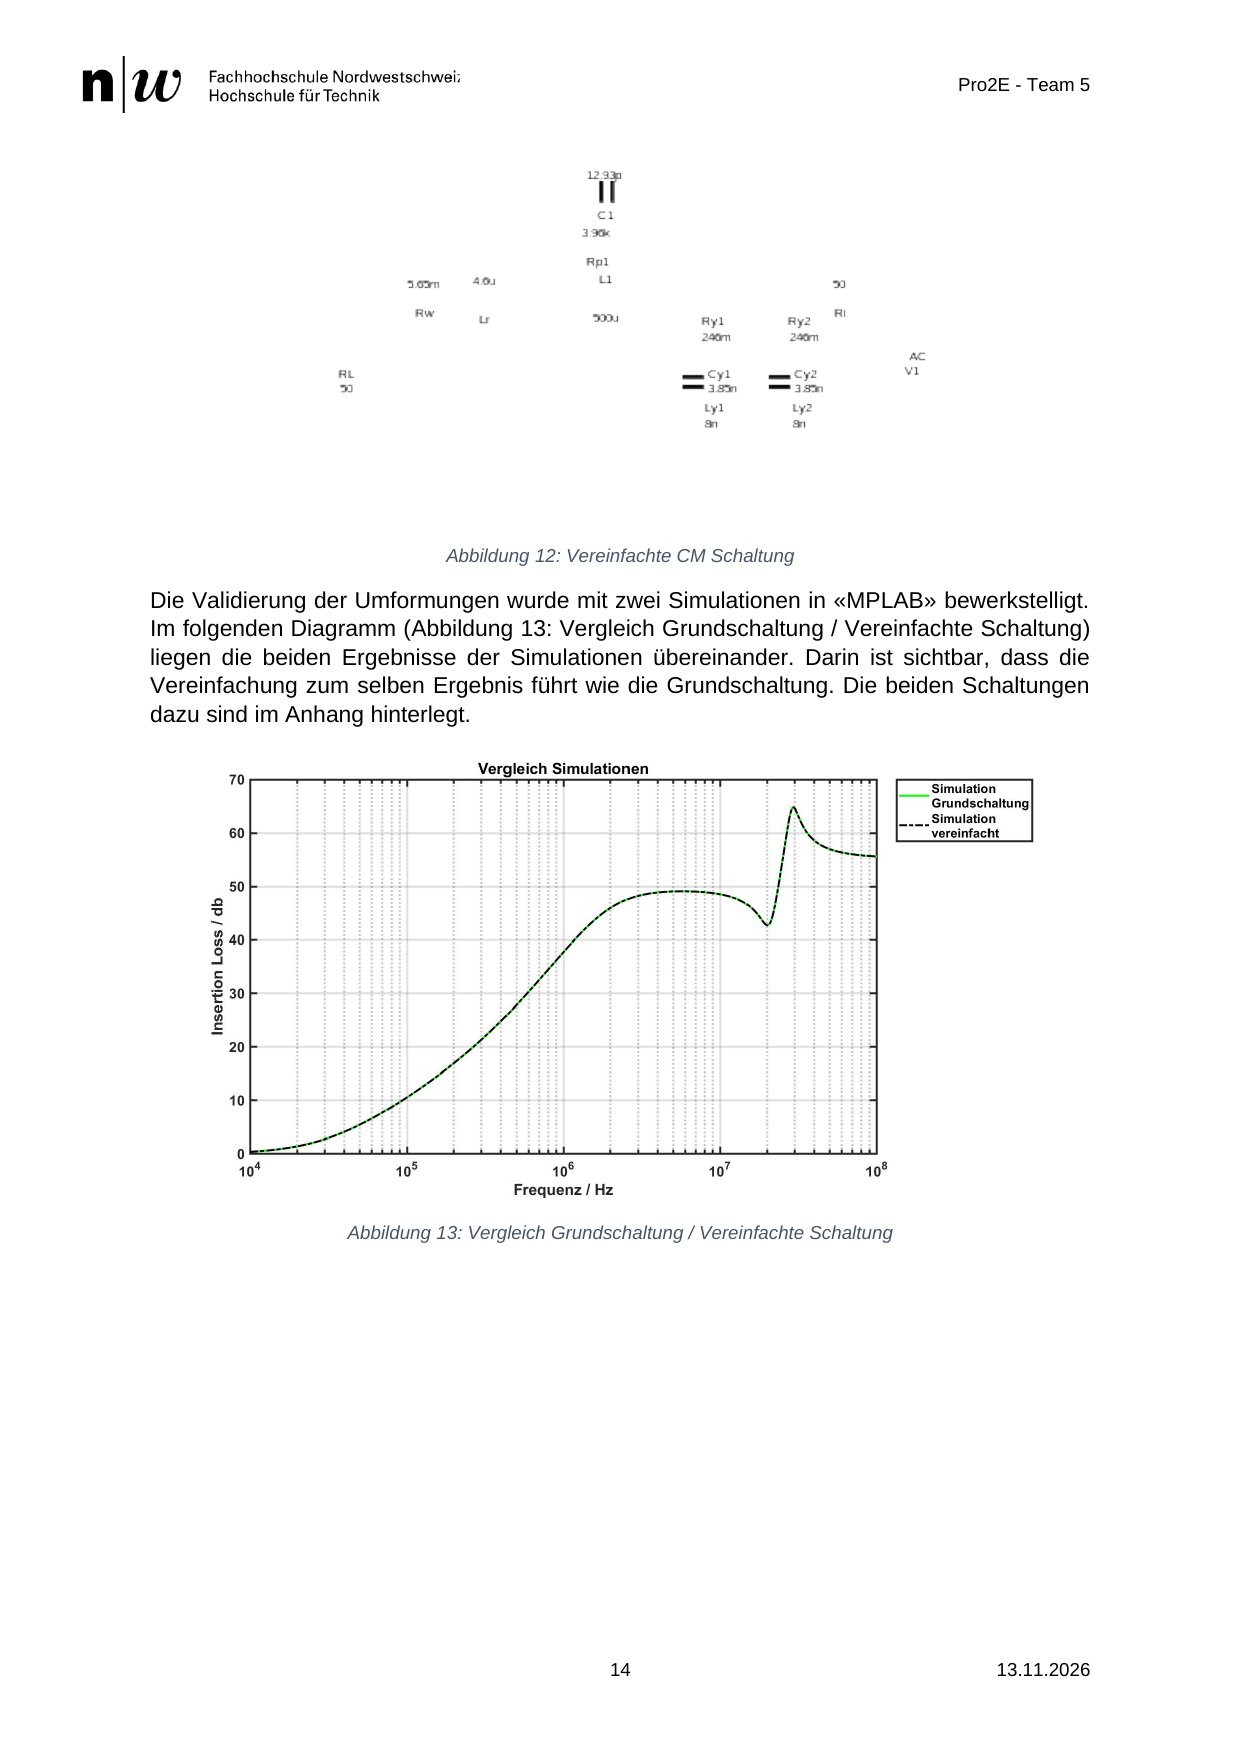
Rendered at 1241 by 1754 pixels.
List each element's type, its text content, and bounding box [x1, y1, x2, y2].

text Die Validierung der Umformungen wurde mit zwei Simulationen in «MPLAB» bewerkstelligt. Im folgenden Diagramm (Abbildung 13) liegen die beiden Ergebnisse der Simulationen übereinander. Darin ist sichtbar, dass die Vereinfachung zum selben Ergebnis führt wie die Grundschaltung. Die beiden Schaltungen dazu sind im Anhang hinterlegt. [150, 587, 1090, 727]
picture [205, 745, 1035, 1204]
picture [81, 56, 460, 113]
text Abbildung 12: Vereinfachte CM Schaltung [150, 544, 1090, 566]
text Abbildung 13: Vergleich Grundschaltung / Vereinfachte Schaltung [150, 1222, 1090, 1243]
